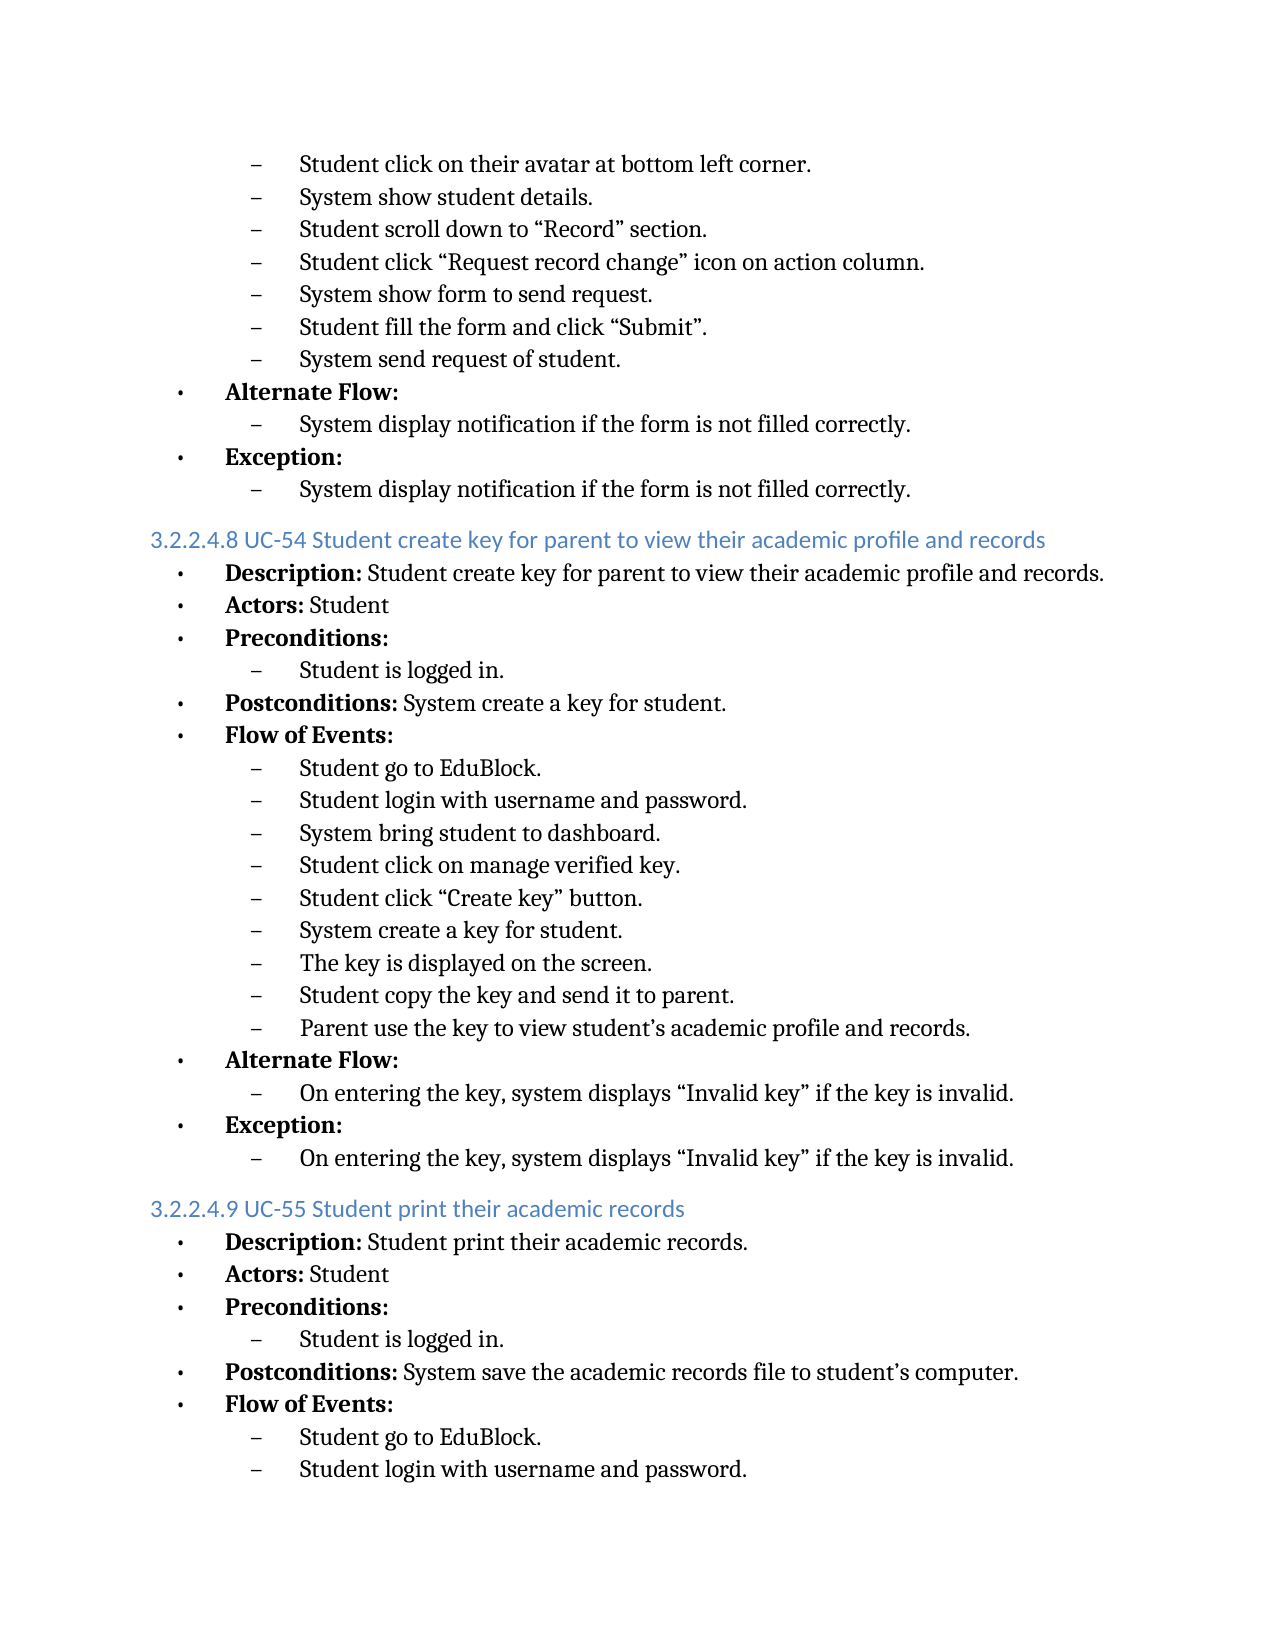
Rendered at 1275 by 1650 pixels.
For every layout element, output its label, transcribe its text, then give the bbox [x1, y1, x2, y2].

list Preconditions: [175, 624, 1125, 653]
list On entering the key, system displays “Invalid key” if the key is invalid. [250, 1144, 1125, 1173]
list Parent use the key to view student’s academic profile and records. [250, 1014, 1125, 1043]
list Flow of Events: [175, 1390, 1125, 1419]
list Alternate Flow: [175, 1046, 1125, 1075]
list Student click on manage verified key. [250, 851, 1125, 880]
list System display notification if the form is not filled correctly. [250, 410, 1125, 439]
list Actors: Student [175, 591, 1125, 620]
list Student fill the form and click “Submit”. [250, 312, 1125, 341]
list Student go to EduBlock. [250, 1423, 1125, 1451]
list Description: Student print their academic records. [175, 1228, 1125, 1256]
list Student is logged in. [250, 1325, 1125, 1354]
list System show form to send request. [250, 280, 1125, 309]
list Student login with username and password. [250, 1455, 1125, 1484]
list Student copy the key and send it to parent. [250, 981, 1125, 1010]
list Exception: [175, 1111, 1125, 1140]
list Description: Student create key for parent to view their academic profile and records. [175, 559, 1125, 588]
list Student scroll down to “Record” section. [250, 215, 1125, 244]
list The key is displayed on the screen. [250, 949, 1125, 978]
subtitle 3.2.2.4.9 UC-55 Student print their academic records [150, 1193, 1125, 1224]
list Flow of Events: [175, 721, 1125, 750]
list Preconditions: [175, 1293, 1125, 1321]
list Postconditions: System create a key for student. [175, 689, 1125, 718]
list Student click “Request record change” icon on action column. [250, 247, 1125, 276]
list System show student details. [250, 182, 1125, 211]
list System send request of student. [250, 345, 1125, 374]
list System bring student to dashboard. [250, 819, 1125, 848]
list System display notification if the form is not filled correctly. [250, 475, 1125, 504]
subtitle 3.2.2.4.8 UC-54 Student create key for parent to view their academic profile and records [150, 524, 1125, 555]
list Student click on their avatar at bottom left corner. [250, 150, 1125, 179]
list On entering the key, system displays “Invalid key” if the key is invalid. [250, 1079, 1125, 1108]
list Student click “Create key” button. [250, 884, 1125, 913]
list Actors: Student [175, 1260, 1125, 1289]
list Student go to EduBlock. [250, 754, 1125, 783]
list Alternate Flow: [175, 377, 1125, 406]
list Student is logged in. [250, 656, 1125, 685]
list Exception: [175, 442, 1125, 471]
list System create a key for student. [250, 916, 1125, 945]
list Student login with username and password. [250, 786, 1125, 815]
list Postconditions: System save the academic records file to student’s computer. [175, 1358, 1125, 1386]
